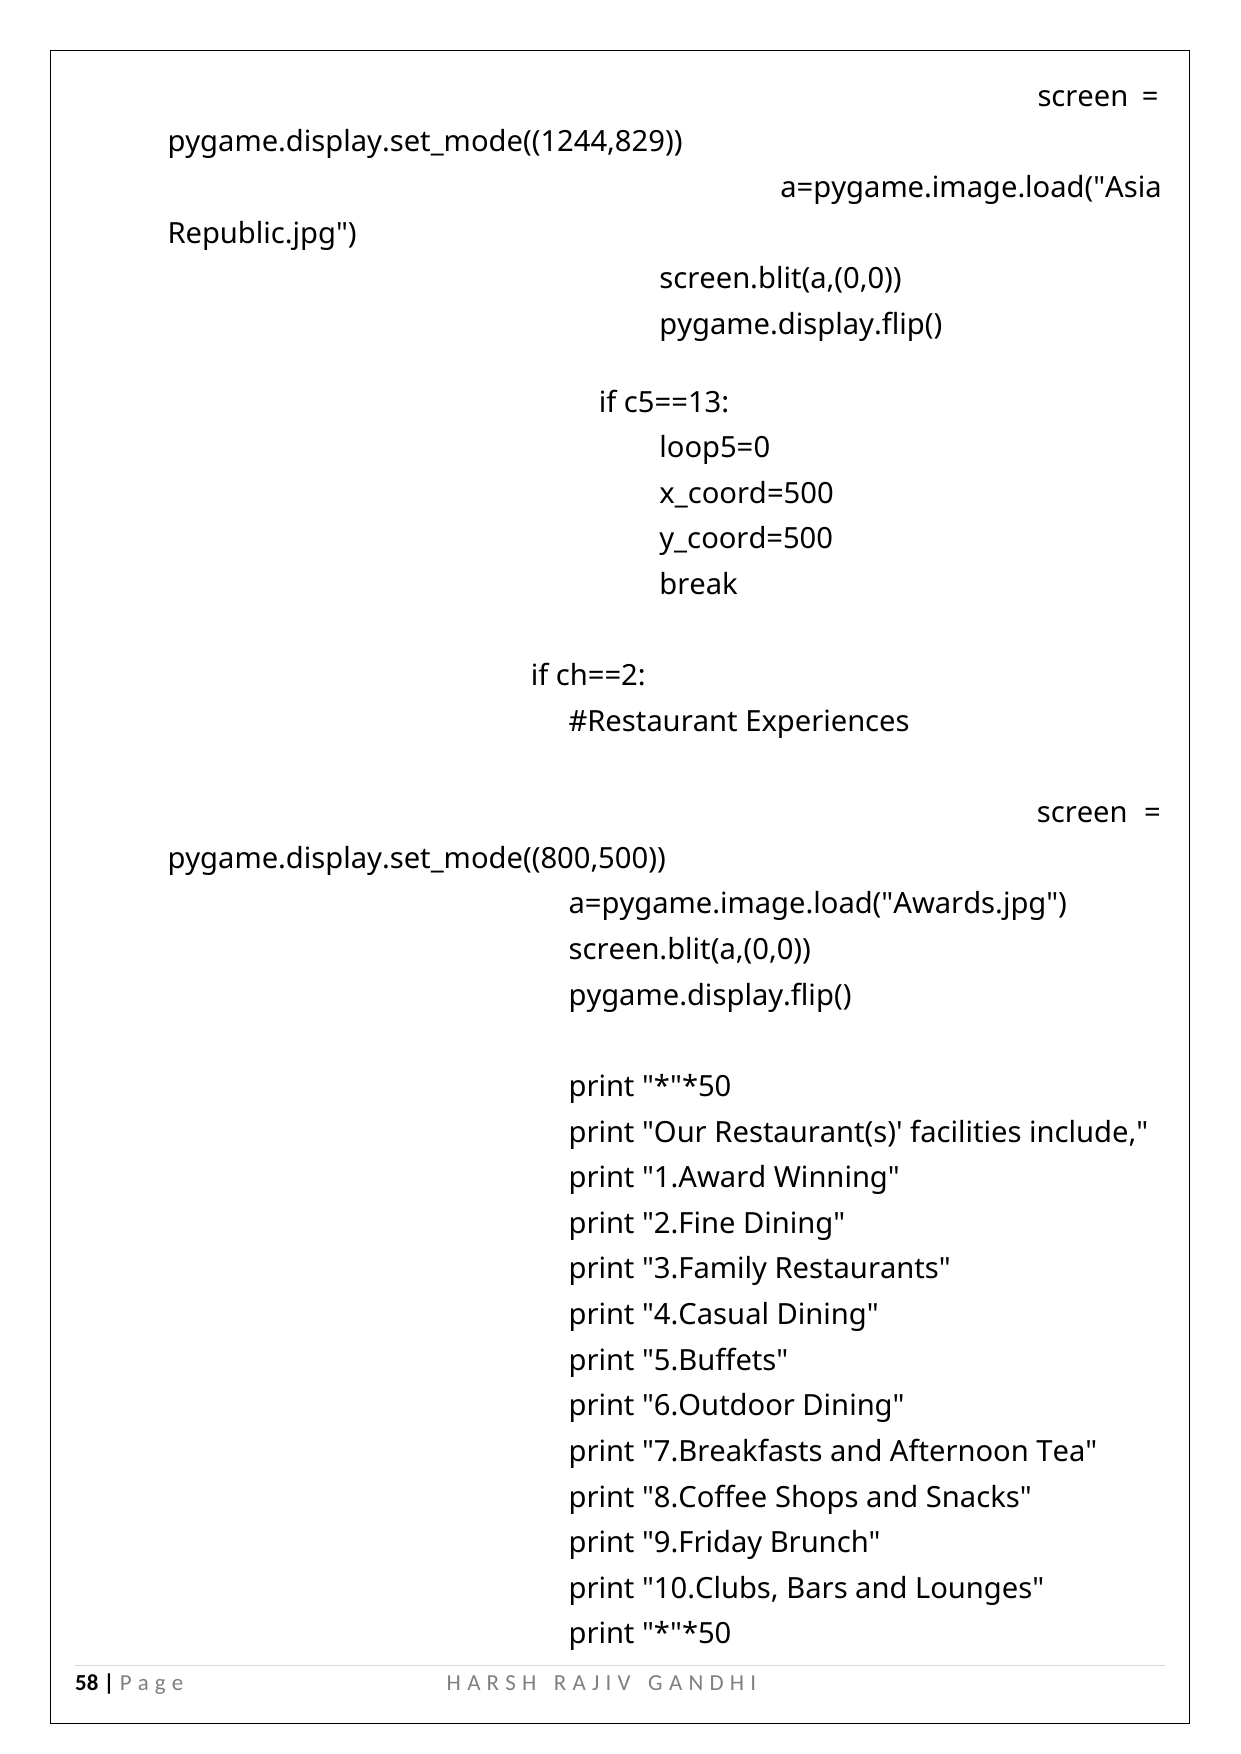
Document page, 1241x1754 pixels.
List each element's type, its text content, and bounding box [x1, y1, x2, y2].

list print "3.Family Restaurants" [167, 1248, 1165, 1287]
list print "1.Award Winning" [167, 1157, 1165, 1196]
list print "Our Restaurant(s)' facilities include," [167, 1111, 1165, 1151]
list screen = pygame.display.set_mode((1244,829)) [167, 75, 1165, 160]
list screen.blit(a,(0,0)) [167, 257, 1165, 297]
list print "5.Buffets" [167, 1339, 1165, 1379]
list pygame.display.flip() [167, 974, 1165, 1014]
list print "6.Outdoor Dining" [167, 1385, 1165, 1424]
list y_coord=500 [167, 518, 1165, 557]
list break [167, 563, 1165, 603]
list if ch==2: [167, 655, 1165, 694]
list print "10.Clubs, Bars and Lounges" [167, 1567, 1165, 1607]
list pygame.display.flip() [167, 303, 1165, 343]
list print "*"*50 [167, 1065, 1165, 1105]
list print "2.Fine Dining" [167, 1202, 1165, 1242]
list x_coord=500 [167, 472, 1165, 512]
list if c5==13: [167, 381, 1165, 421]
list print "*"*50 [167, 1613, 1165, 1652]
list #Restaurant Experiences [167, 700, 1165, 740]
list a=pygame.image.load("Asia Republic.jpg") [167, 166, 1165, 252]
list print "7.Breakfasts and Afternoon Tea" [167, 1430, 1165, 1470]
list loop5=0 [167, 427, 1165, 466]
list screen.blit(a,(0,0)) [167, 928, 1165, 968]
list print "9.Friday Brunch" [167, 1522, 1165, 1561]
list print "4.Casual Dining" [167, 1293, 1165, 1333]
list screen = pygame.display.set_mode((800,500)) [167, 792, 1165, 877]
list a=pygame.image.load("Awards.jpg") [167, 883, 1165, 922]
list print "8.Coffee Shops and Snacks" [167, 1476, 1165, 1516]
